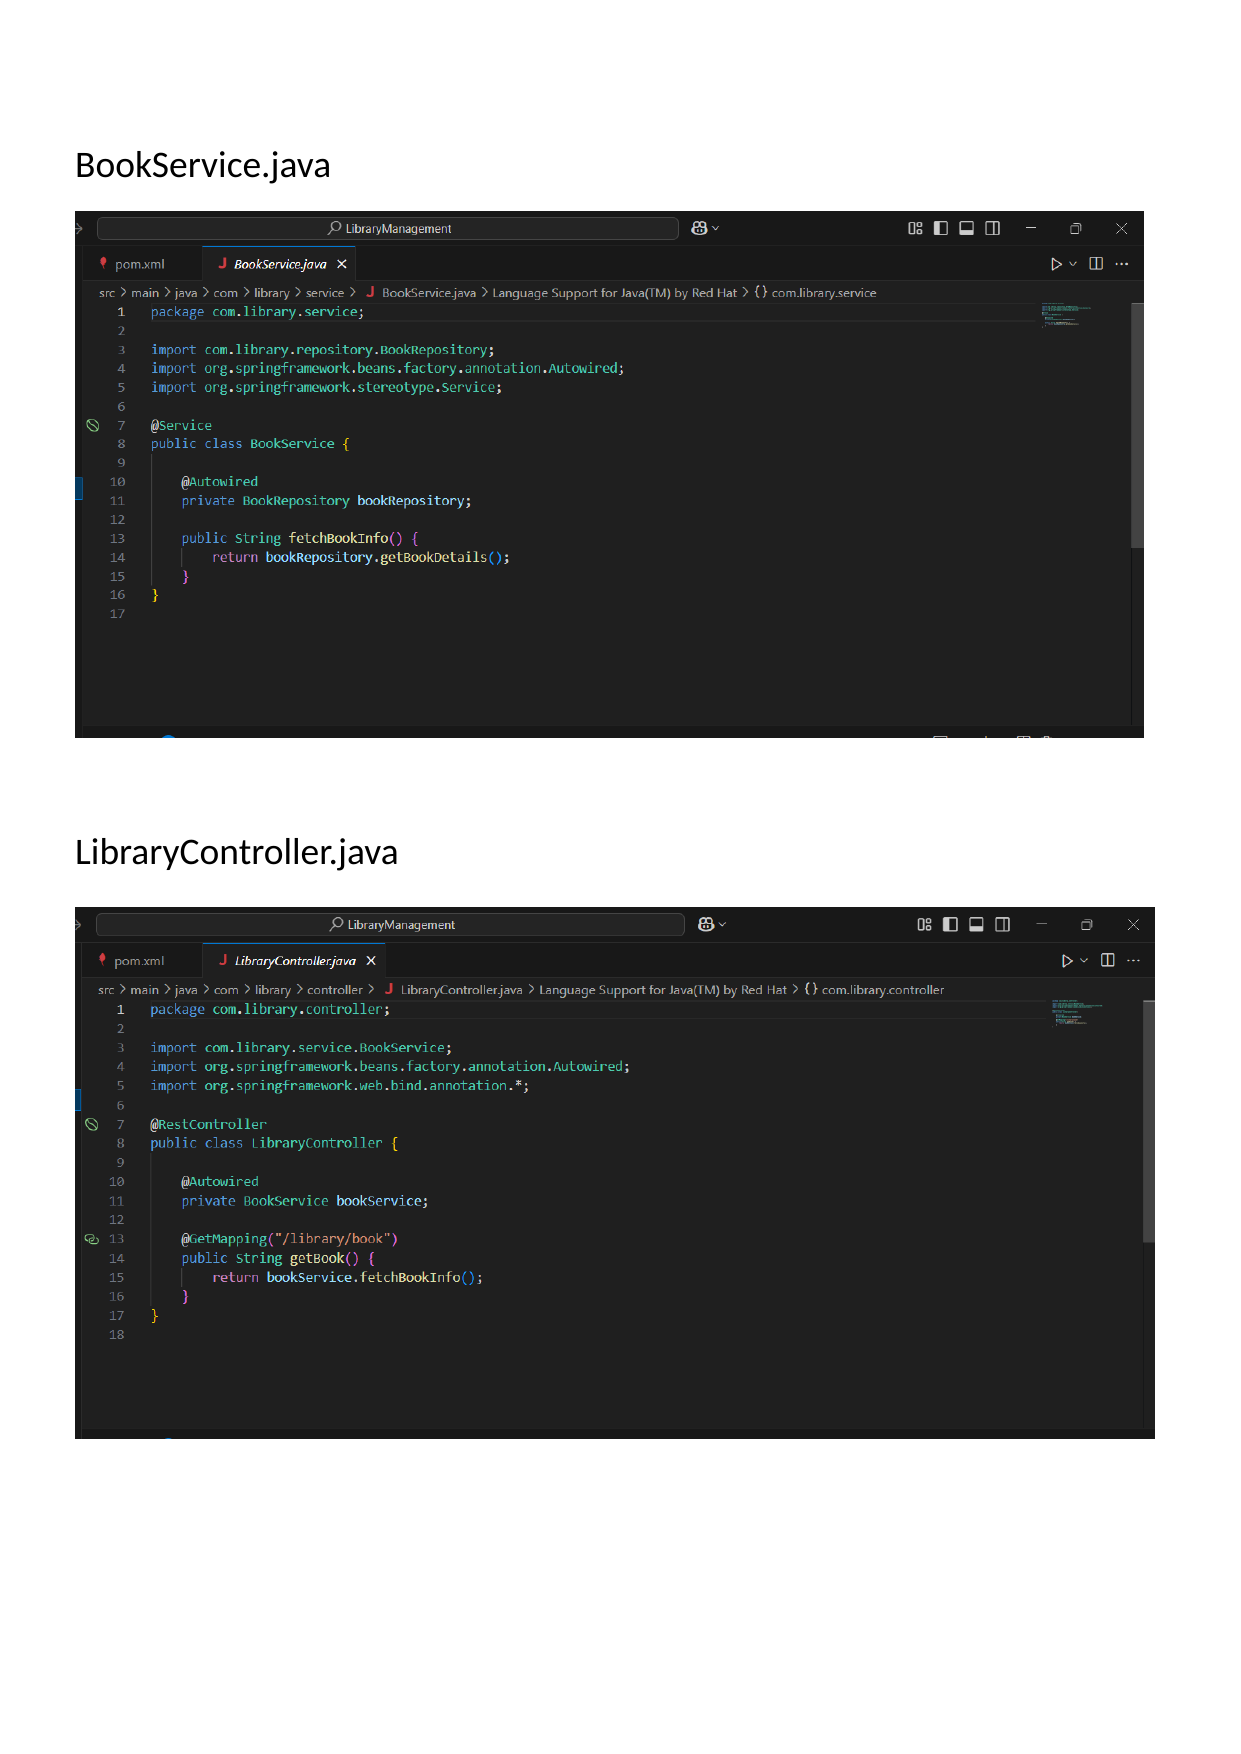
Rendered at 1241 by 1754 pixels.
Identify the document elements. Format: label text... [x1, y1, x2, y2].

picture [75, 211, 1144, 738]
text BookService.java [75, 141, 1165, 187]
picture [75, 907, 1155, 1439]
text LibraryController.java [75, 828, 1165, 873]
